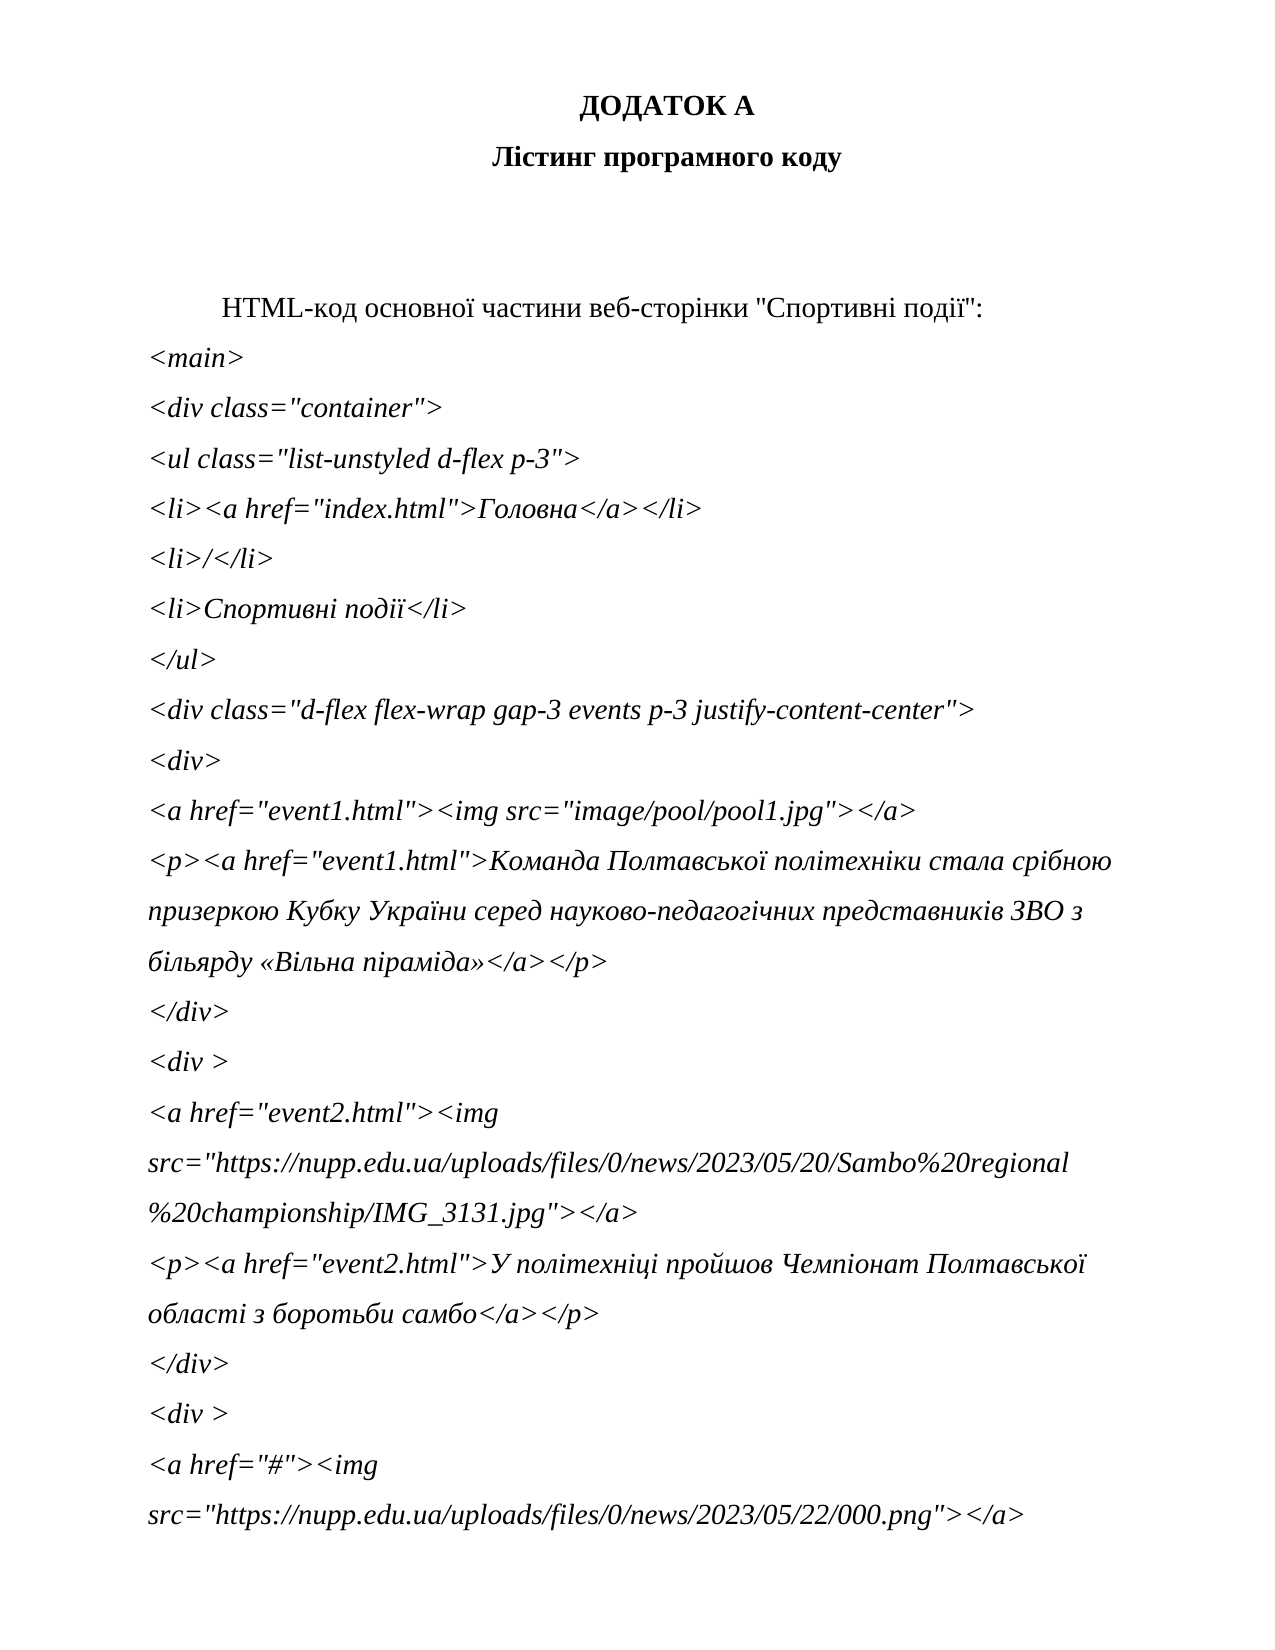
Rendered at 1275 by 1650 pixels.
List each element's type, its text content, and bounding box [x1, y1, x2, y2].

text <p><a href="event2.html">У політехніці пройшов Чемпіонат Полтавської області з боротьби самбо</a></p> [148, 1246, 1186, 1329]
text </div> [148, 1346, 1186, 1380]
text <p><a href="event1.html">Команда Полтавської політехніки стала срібною призеркою Кубку України серед науково-педагогічних представників ЗВО з більярду «Вільна піраміда»</a></p> [148, 843, 1186, 977]
text </div> [148, 994, 1186, 1028]
text <a href="event1.html"><img src="image/pool/pool1.jpg"></a> [148, 793, 1186, 826]
subtitle ДОДАТОК А [148, 88, 1186, 122]
text <li><a href="index.html">Головна</a></li> [148, 491, 1186, 524]
text <ul class="list-unstyled d-flex p-3"> [148, 441, 1186, 474]
text <div > [148, 1397, 1186, 1430]
text </ul> [148, 642, 1186, 676]
text <li>/</li> [148, 541, 1186, 575]
text <div class="d-flex flex-wrap gap-3 events p-3 justify-content-center"> [148, 692, 1186, 726]
text <main> [148, 340, 1186, 374]
text <a href="event2.html"><img src="https://nupp.edu.ua/uploads/files/0/news/2023/05/20/Sambo%20regional%20championship/IMG_3131.jpg"></a> [148, 1095, 1186, 1229]
text <div > [148, 1044, 1186, 1078]
text <div class="container"> [148, 390, 1186, 424]
text HTML-код основної частини веб-сторінки ''Спортивні події'': [148, 290, 1186, 323]
text <a href="#"><img src="https://nupp.edu.ua/uploads/files/0/news/2023/05/22/000.png"></a> [148, 1447, 1186, 1531]
subtitle Лістинг програмного коду [148, 139, 1186, 172]
text <li>Спортивні події</li> [148, 592, 1186, 625]
text <div> [148, 743, 1186, 776]
